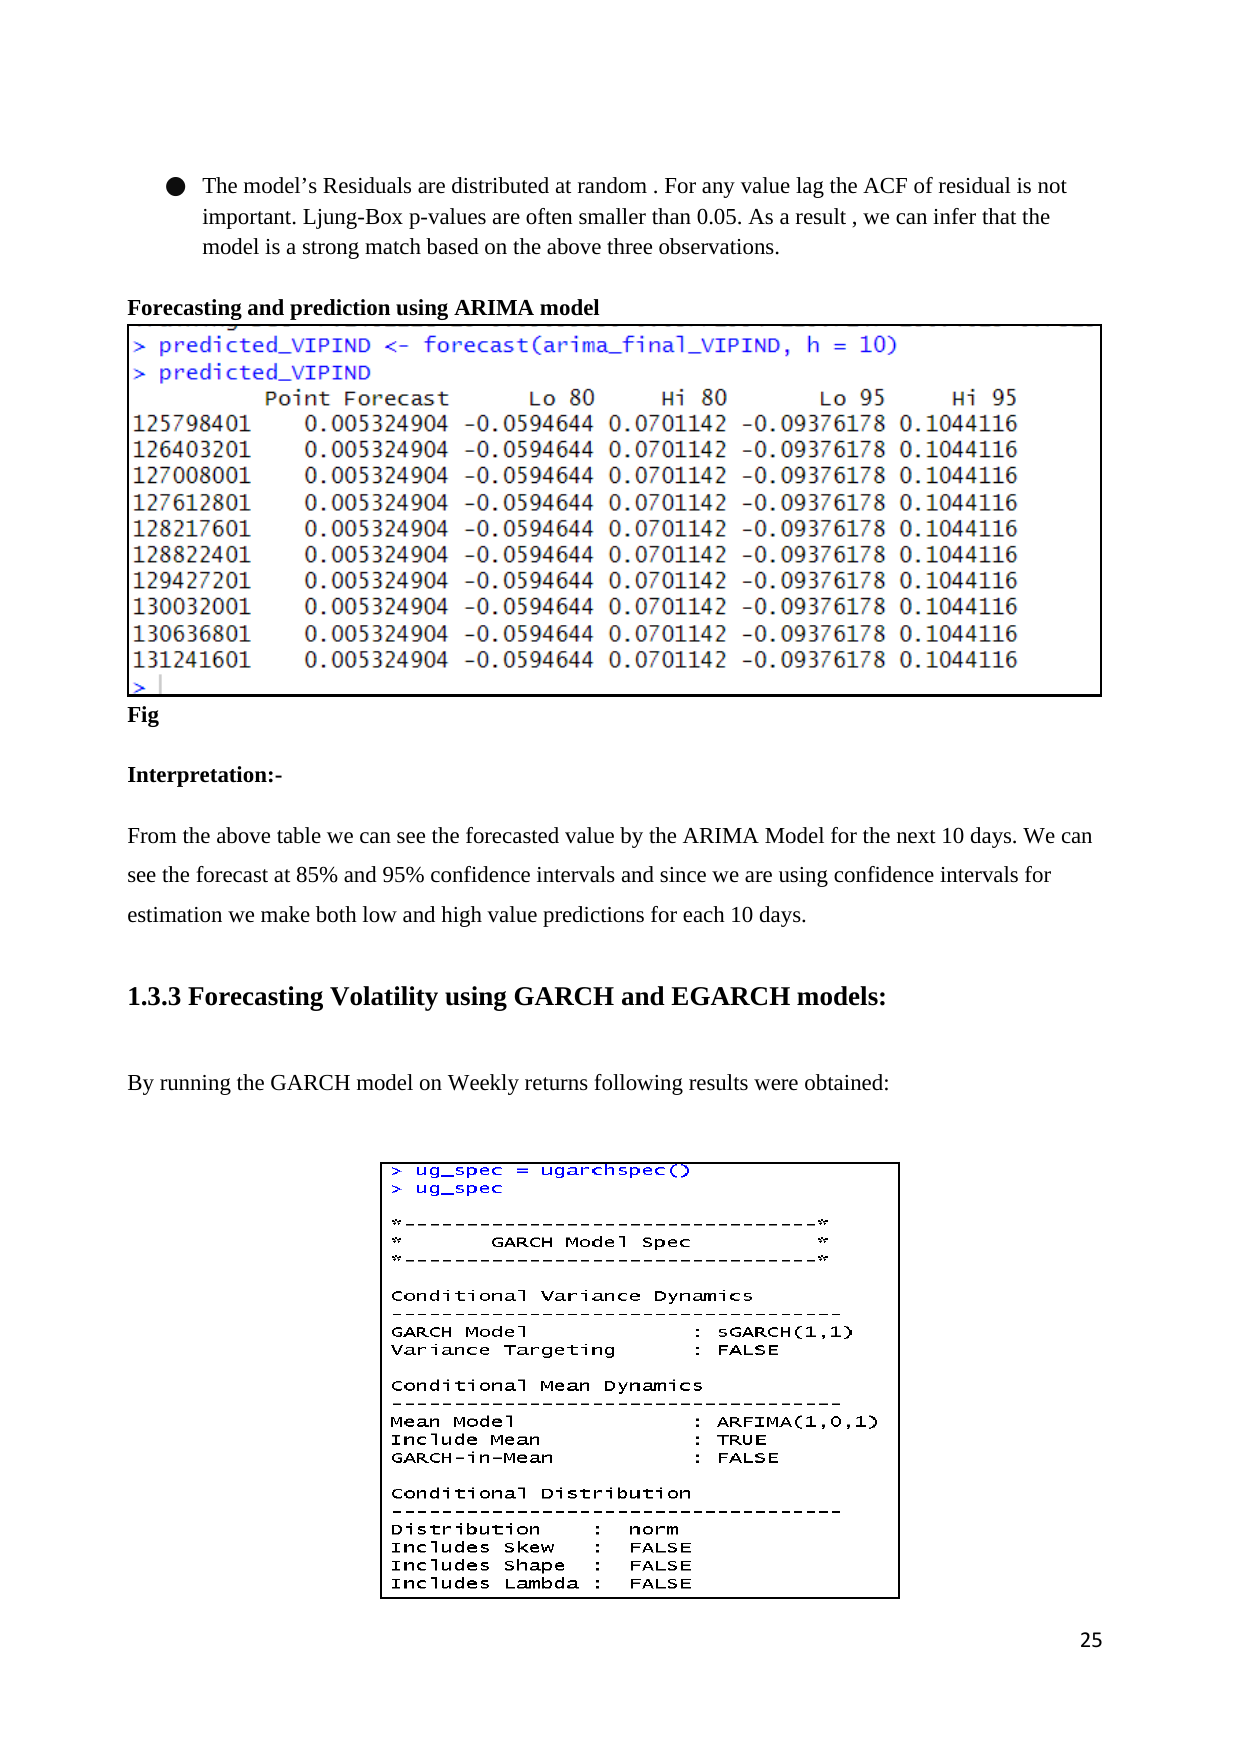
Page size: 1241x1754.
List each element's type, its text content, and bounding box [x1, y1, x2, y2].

picture [382, 1164, 898, 1597]
text By running the GARCH model on Weekly returns following results were obtained: [127, 1069, 1103, 1096]
text 1.3.3 Forecasting Volatility using GARCH and EGARCH models: [127, 979, 1103, 1011]
picture [129, 326, 1100, 694]
text Forecasting and prediction using ARIMA model [127, 293, 1103, 320]
list The model’s Residuals are distributed at random . For any value lag the ACF of residual is not important. Ljung-Box p-values are often smaller than 0.05. As a result , we can infer that the model is a strong match based on the above three observations. [164, 170, 1103, 259]
text From the above table we can see the forecasted value by the ARIMA Model for the next 10 days. We can see the forecast at 85% and 95% confidence intervals and since we are using confidence intervals for estimation we make both low and high value predictions for each 10 days. [127, 822, 1103, 927]
text Fig [127, 701, 1103, 727]
text Interpretation:- [127, 761, 1103, 788]
